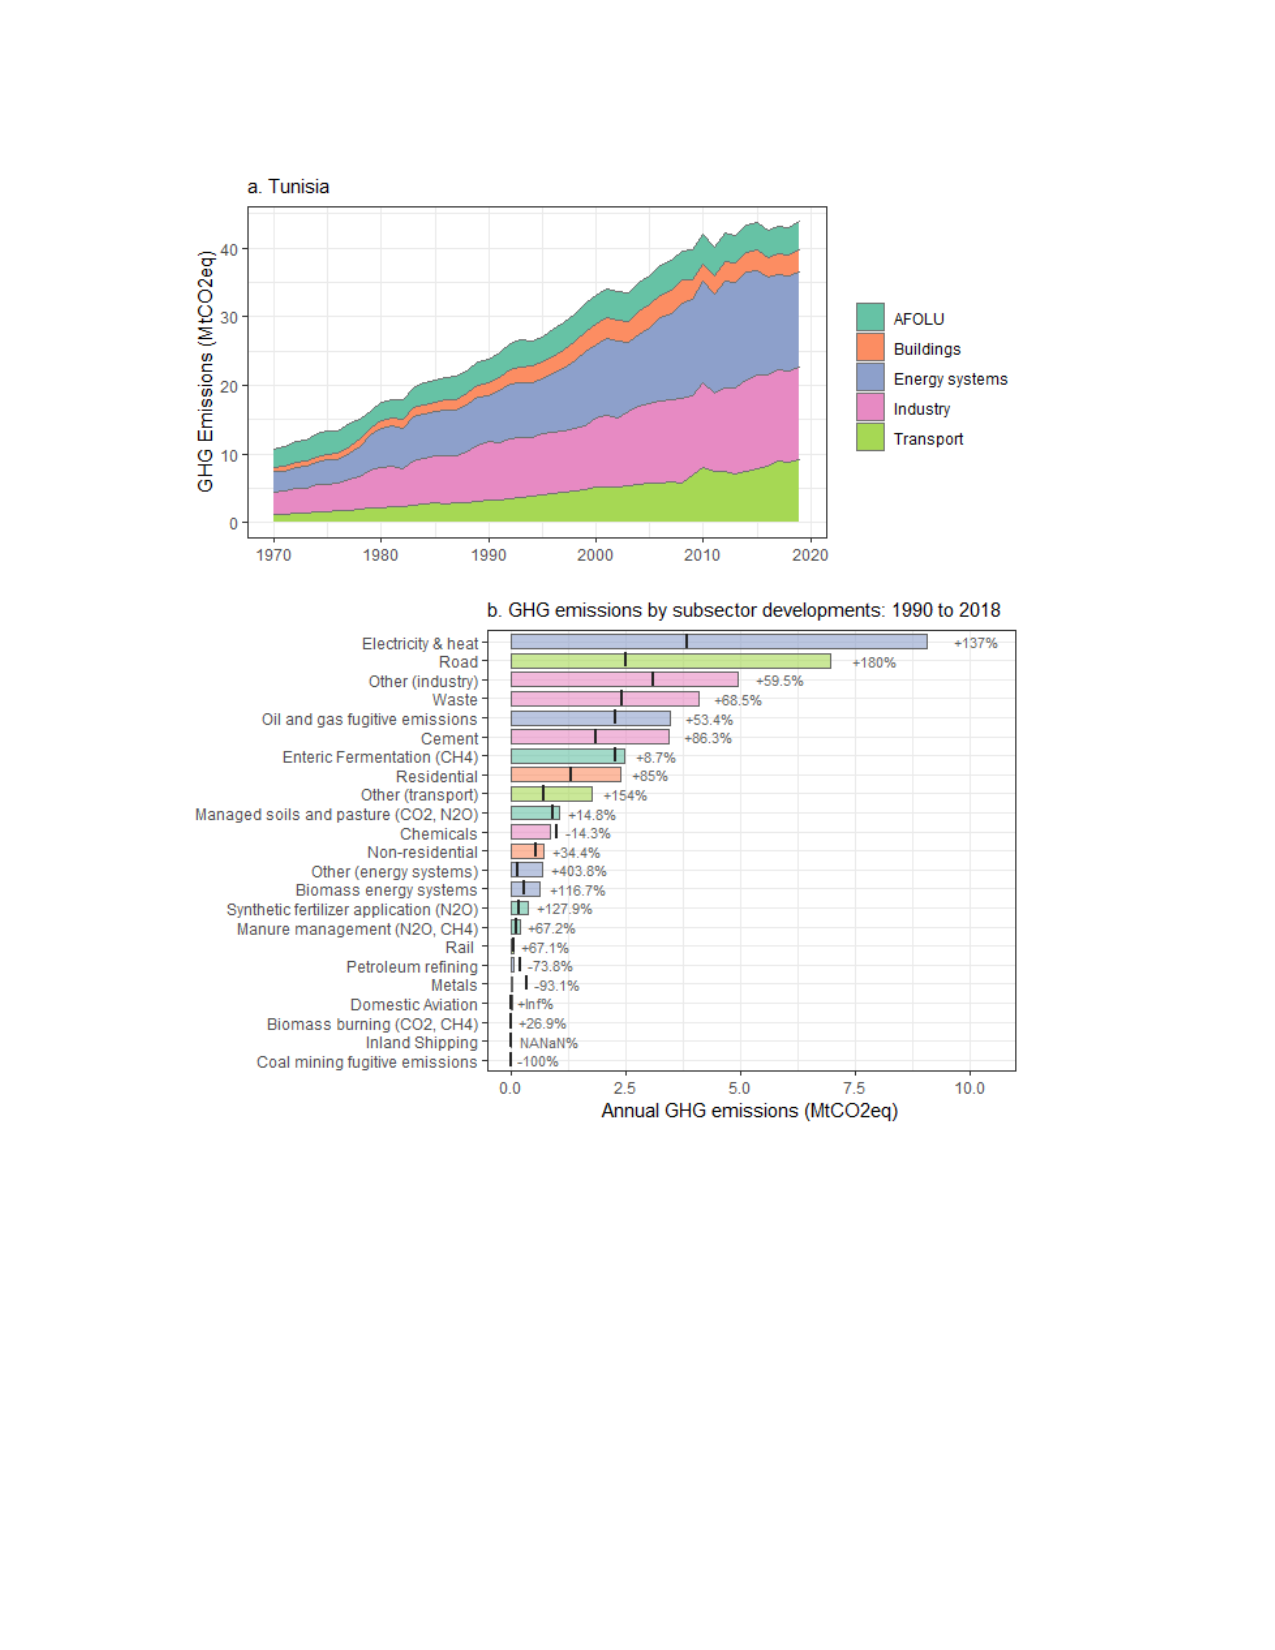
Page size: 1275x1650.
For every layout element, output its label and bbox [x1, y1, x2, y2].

picture [168, 150, 1044, 1150]
